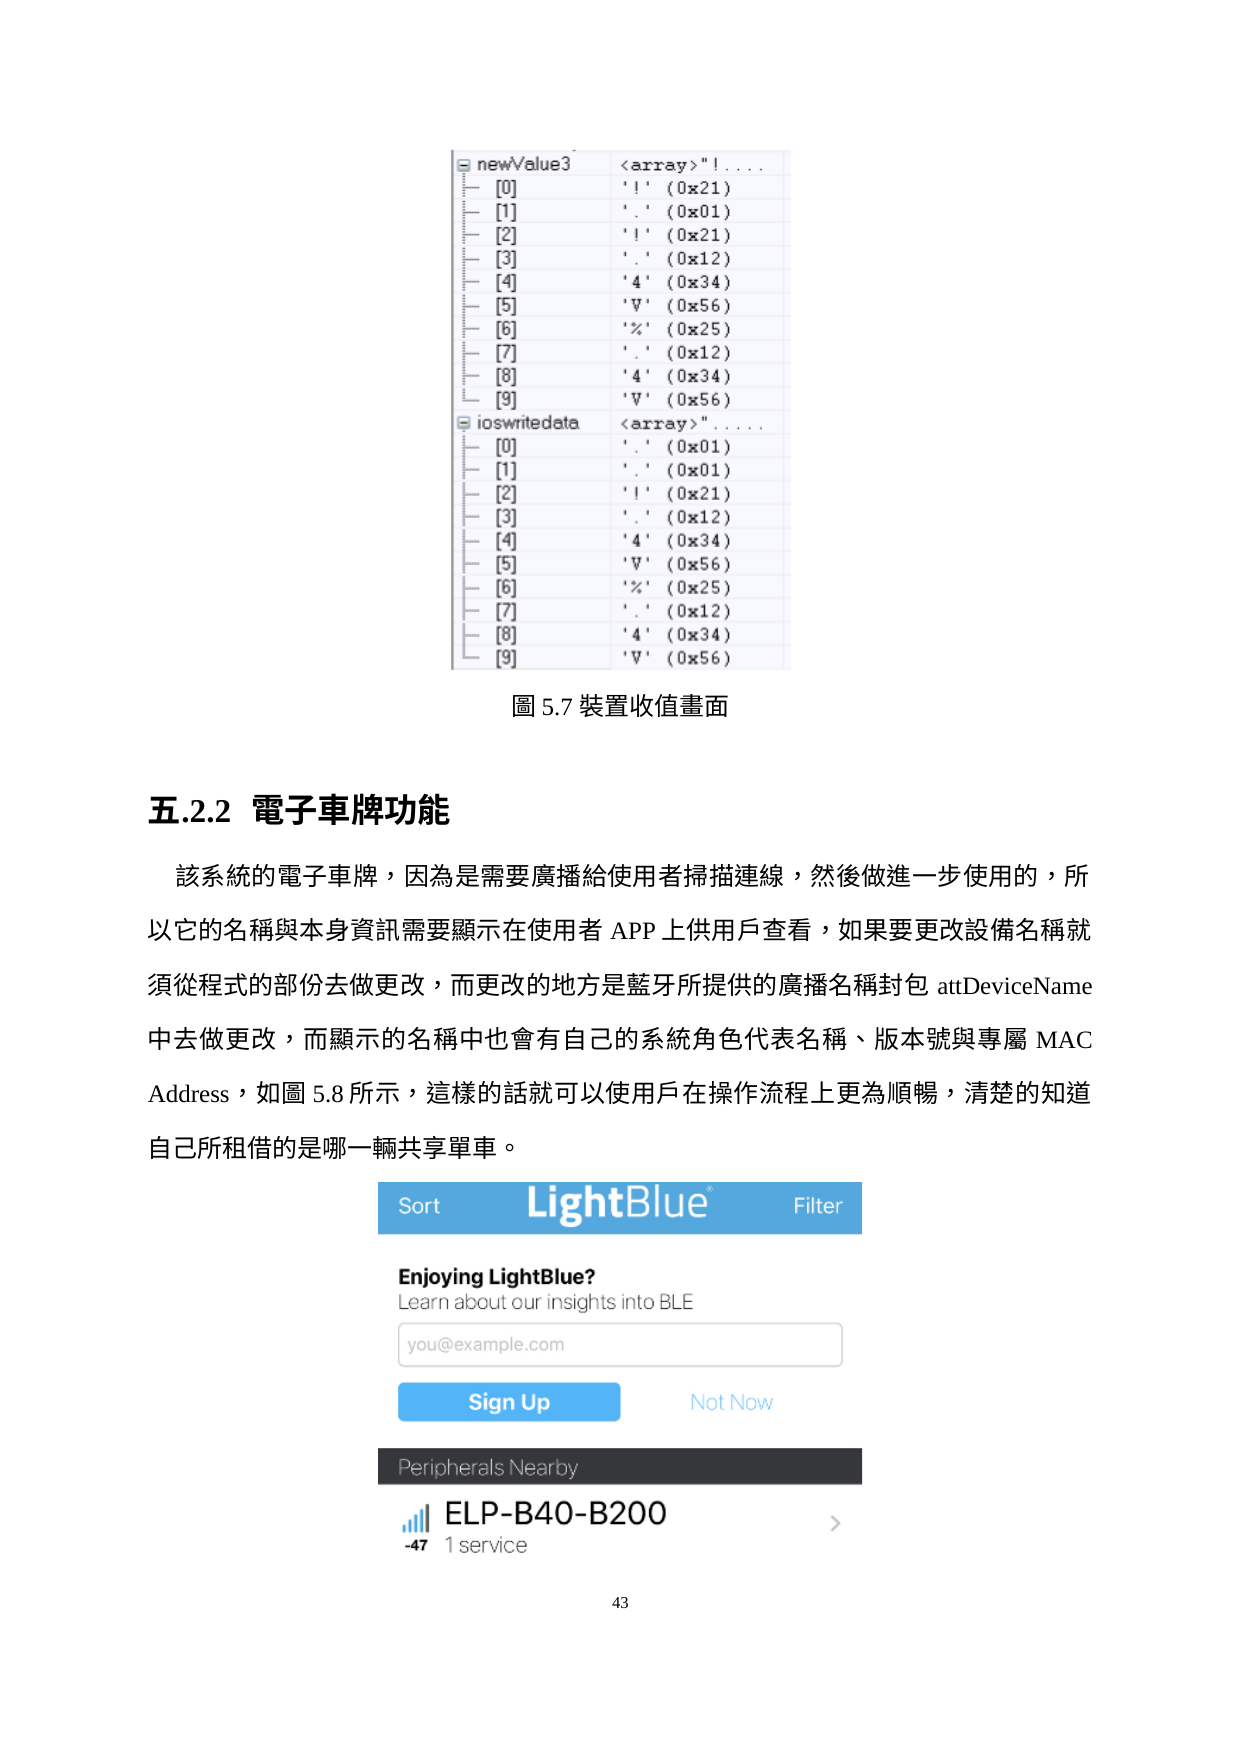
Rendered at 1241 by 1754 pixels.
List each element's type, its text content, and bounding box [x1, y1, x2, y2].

picture [378, 1182, 863, 1560]
text 圖5.7 裝置收值畫面 [148, 687, 1092, 723]
text 該系統的電子車牌，因為是需要廣播給使用者掃描連線，然後做進一步使用的，所以它的名稱與本身資訊需要顯示在使用者APP上供用戶查看，如果要更改設備名稱就須從程式的部份去做更改，而更改的地方是藍牙所提供的廣播名稱封包attDeviceName中去做更改，而顯示的名稱中也會有自己的系統角色代表名稱、版本號與專屬MAC Address，如圖5.8所示，這樣的話就可以使用戶在操作流程上更為順暢，清楚的知道自己所租借的是哪一輛共享單車。 [148, 856, 1092, 1164]
subtitle 電子車牌功能 [148, 784, 1067, 832]
